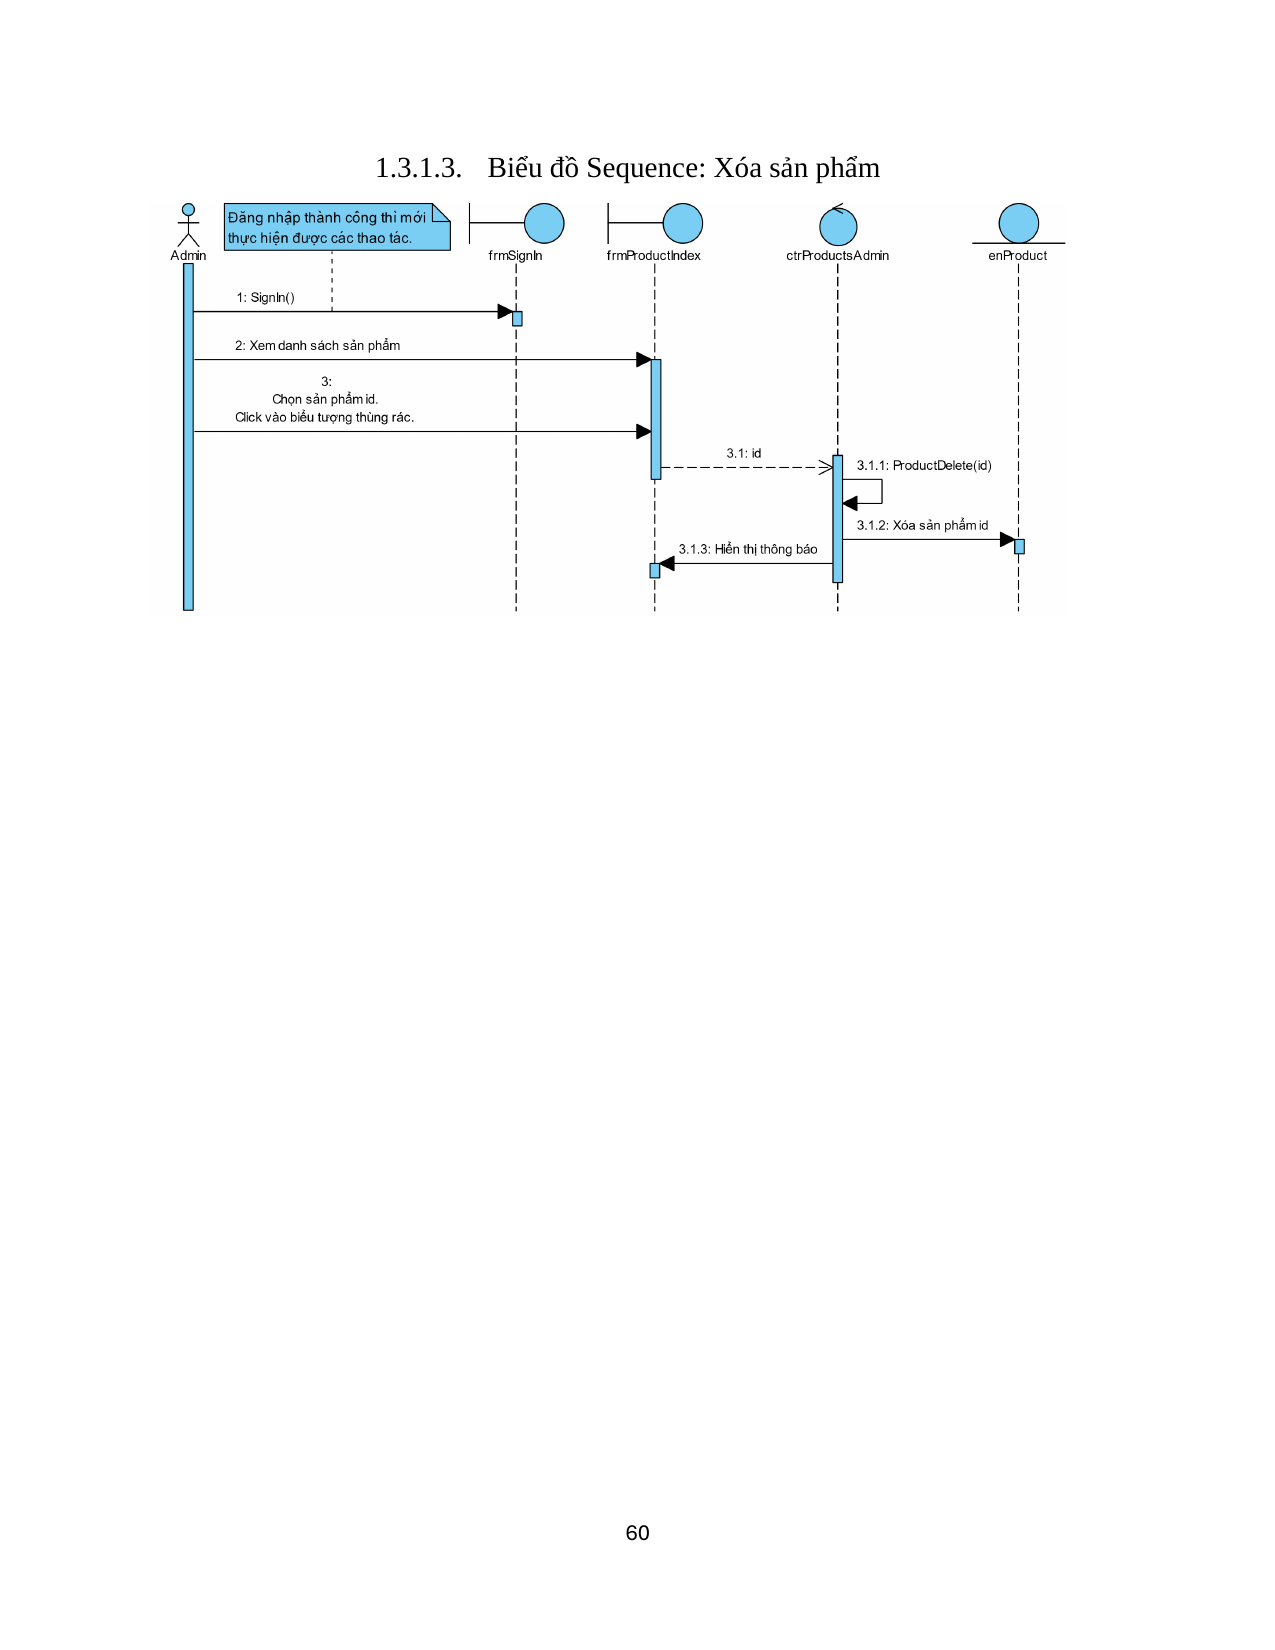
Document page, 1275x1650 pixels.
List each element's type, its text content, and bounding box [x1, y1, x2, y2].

list Biểu đồ Sequence: Xóa sản phẩm [375, 150, 1125, 183]
picture [150, 202, 1066, 616]
